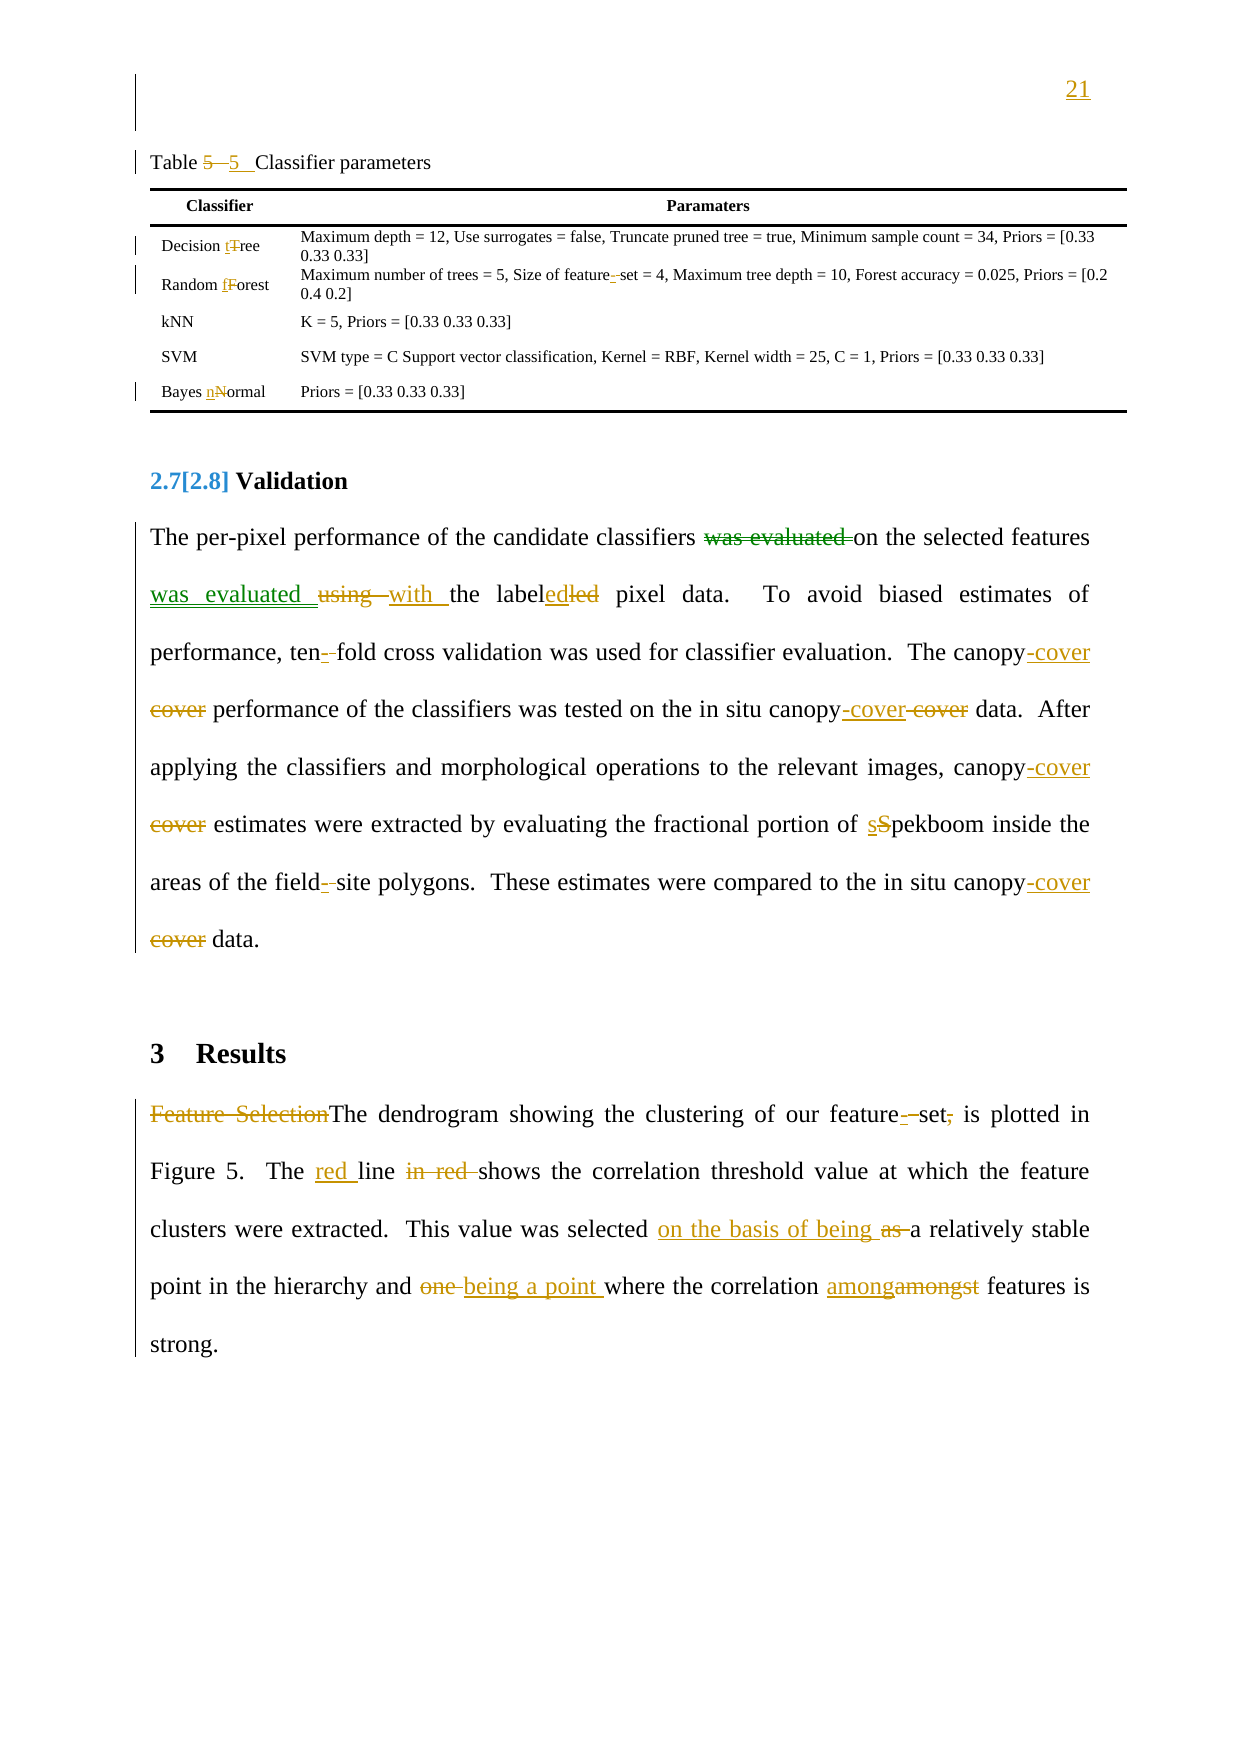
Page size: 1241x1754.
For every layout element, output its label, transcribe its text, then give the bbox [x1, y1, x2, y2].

table_cell SVM [150, 339, 289, 374]
table_cell Decision ree [150, 227, 289, 265]
text The dendrogram showing the clustering of our featureset is plotted in Figure 5. The line shows the correlation threshold value at which the feature clusters were extracted. This value was selected a relatively stable point in the hierarchy and where the correlation features is strong. [150, 1099, 1090, 1357]
table_cell Maximum number of trees = 5, Size of featureset = 4, Maximum tree depth = 10, Forest accuracy = 0.025, Priors = [0.2 0.4 0.2] [289, 265, 1127, 303]
subtitle Validation [150, 466, 1090, 495]
table_header Paramaters [289, 191, 1127, 223]
subtitle Results [150, 1036, 1090, 1069]
table_cell Maximum depth = 12, Use surrogates = false, Truncate pruned tree = true, Minimum sample count = 34, Priors = [0.33 0.33 0.33] [289, 227, 1127, 265]
table_cell Random orest [150, 265, 289, 303]
text The per-pixel performance of the candidate classifiers on the selected features the label pixel data. To avoid biased estimates of performance, tenfold cross validation was used for classifier evaluation. The canopy performance of the classifiers was tested on the in situ canopy data. After applying the classifiers and morphological operations to the relevant images, canopy estimates were extracted by evaluating the fractional portion of pekboom inside the areas of the fieldsite polygons. These estimates were compared to the in situ canopy data. [150, 522, 1090, 953]
table_cell kNN [150, 303, 289, 339]
table_cell Priors = [0.33 0.33 0.33] [289, 374, 1127, 409]
table_header Classifier [150, 191, 289, 223]
text Table Classifier parameters [150, 150, 1090, 174]
table_cell K = 5, Priors = [0.33 0.33 0.33] [289, 303, 1127, 339]
table_cell Bayes ormal [150, 374, 289, 409]
table_cell SVM type = C Support vector classification, Kernel = RBF, Kernel width = 25, C = 1, Priors = [0.33 0.33 0.33] [289, 339, 1127, 374]
